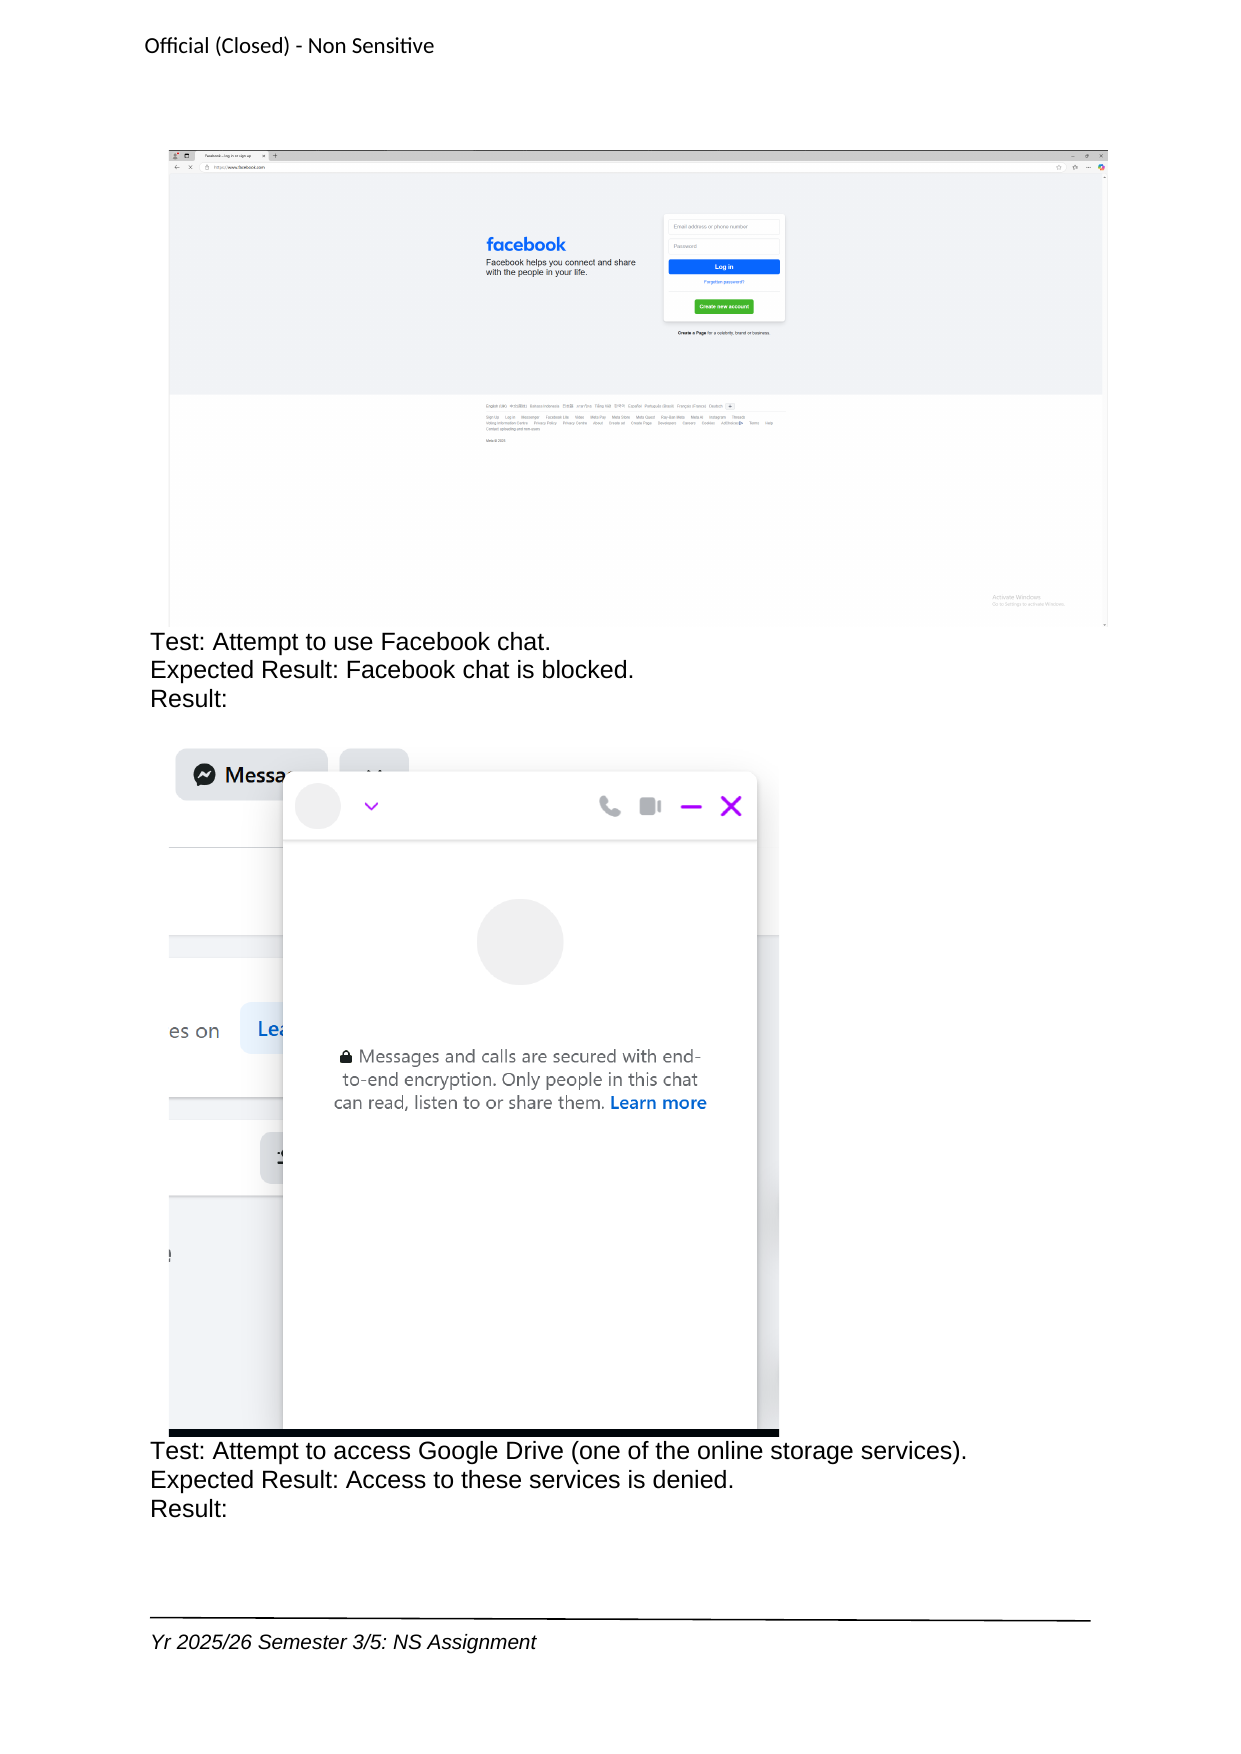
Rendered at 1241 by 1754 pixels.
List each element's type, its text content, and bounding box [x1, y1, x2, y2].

text Expected Result: Access to these services is denied. [150, 1465, 1090, 1494]
text Test: Attempt to use Facebook chat. [150, 627, 1090, 655]
text Result: [150, 1494, 1090, 1522]
text Test: Attempt to access Google Drive (one of the online storage services). [150, 1436, 1090, 1465]
text Result: [150, 684, 1090, 713]
text Expected Result: Facebook chat is blocked. [150, 655, 1090, 684]
